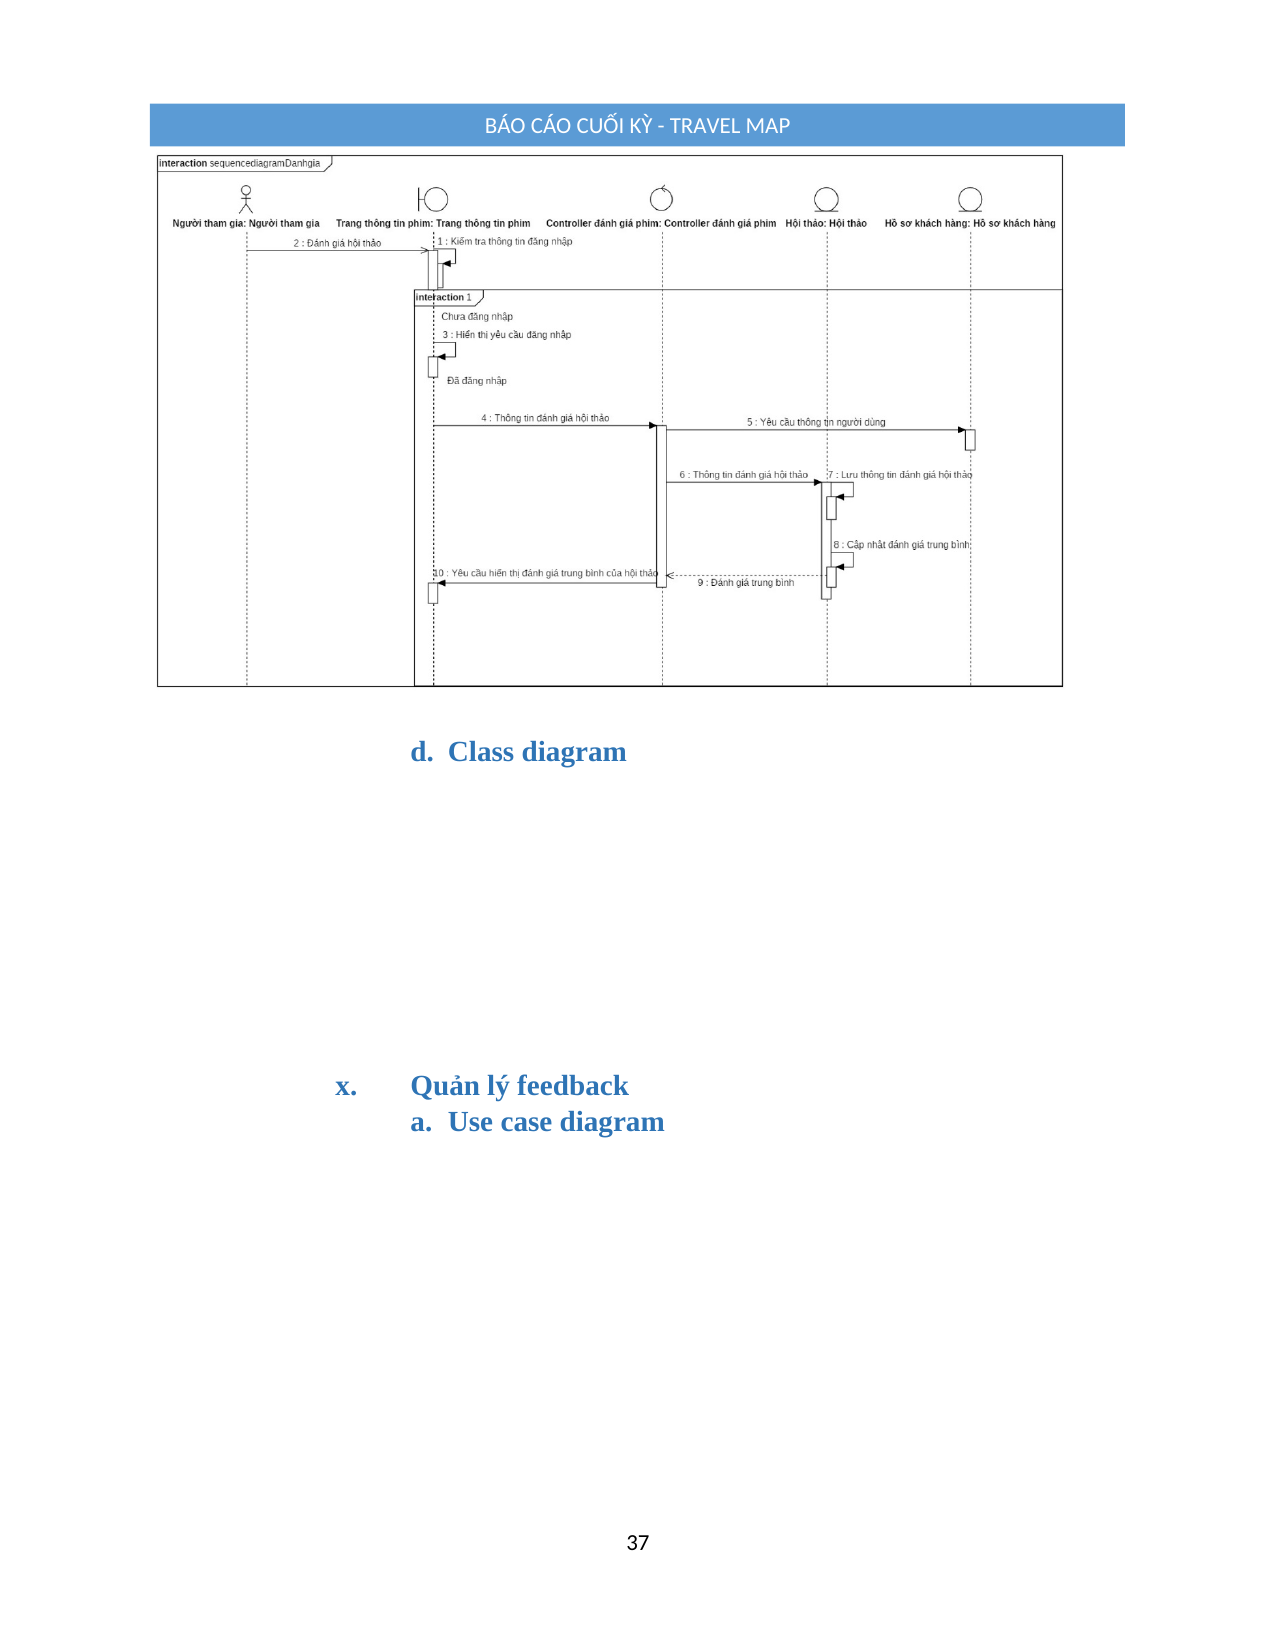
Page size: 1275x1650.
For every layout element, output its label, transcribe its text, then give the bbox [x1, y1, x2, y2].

list Quản lý feedback [335, 1068, 1125, 1101]
list Class diagram [410, 734, 1125, 767]
picture [150, 148, 1090, 715]
list Use case diagram [410, 1104, 1125, 1138]
